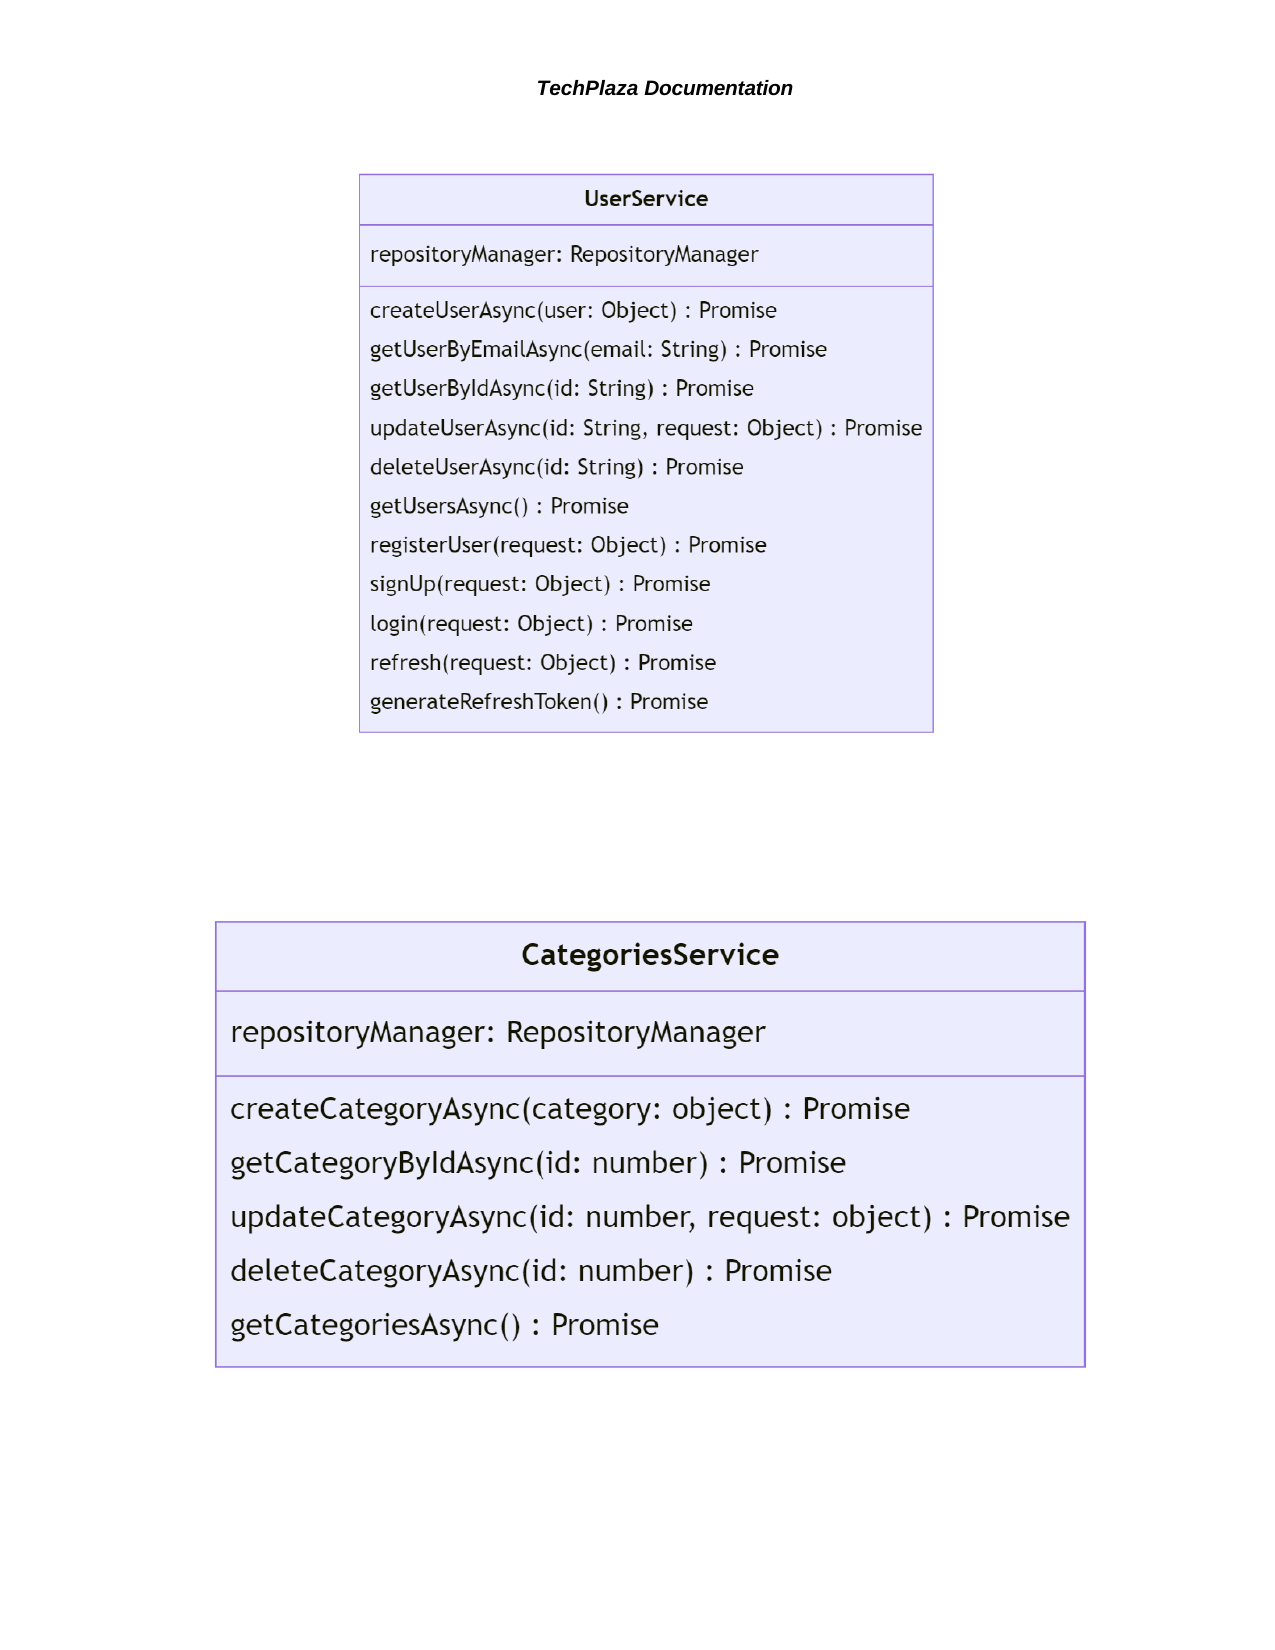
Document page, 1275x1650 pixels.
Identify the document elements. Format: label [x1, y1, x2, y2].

picture [211, 163, 1081, 743]
picture [200, 822, 1100, 1467]
